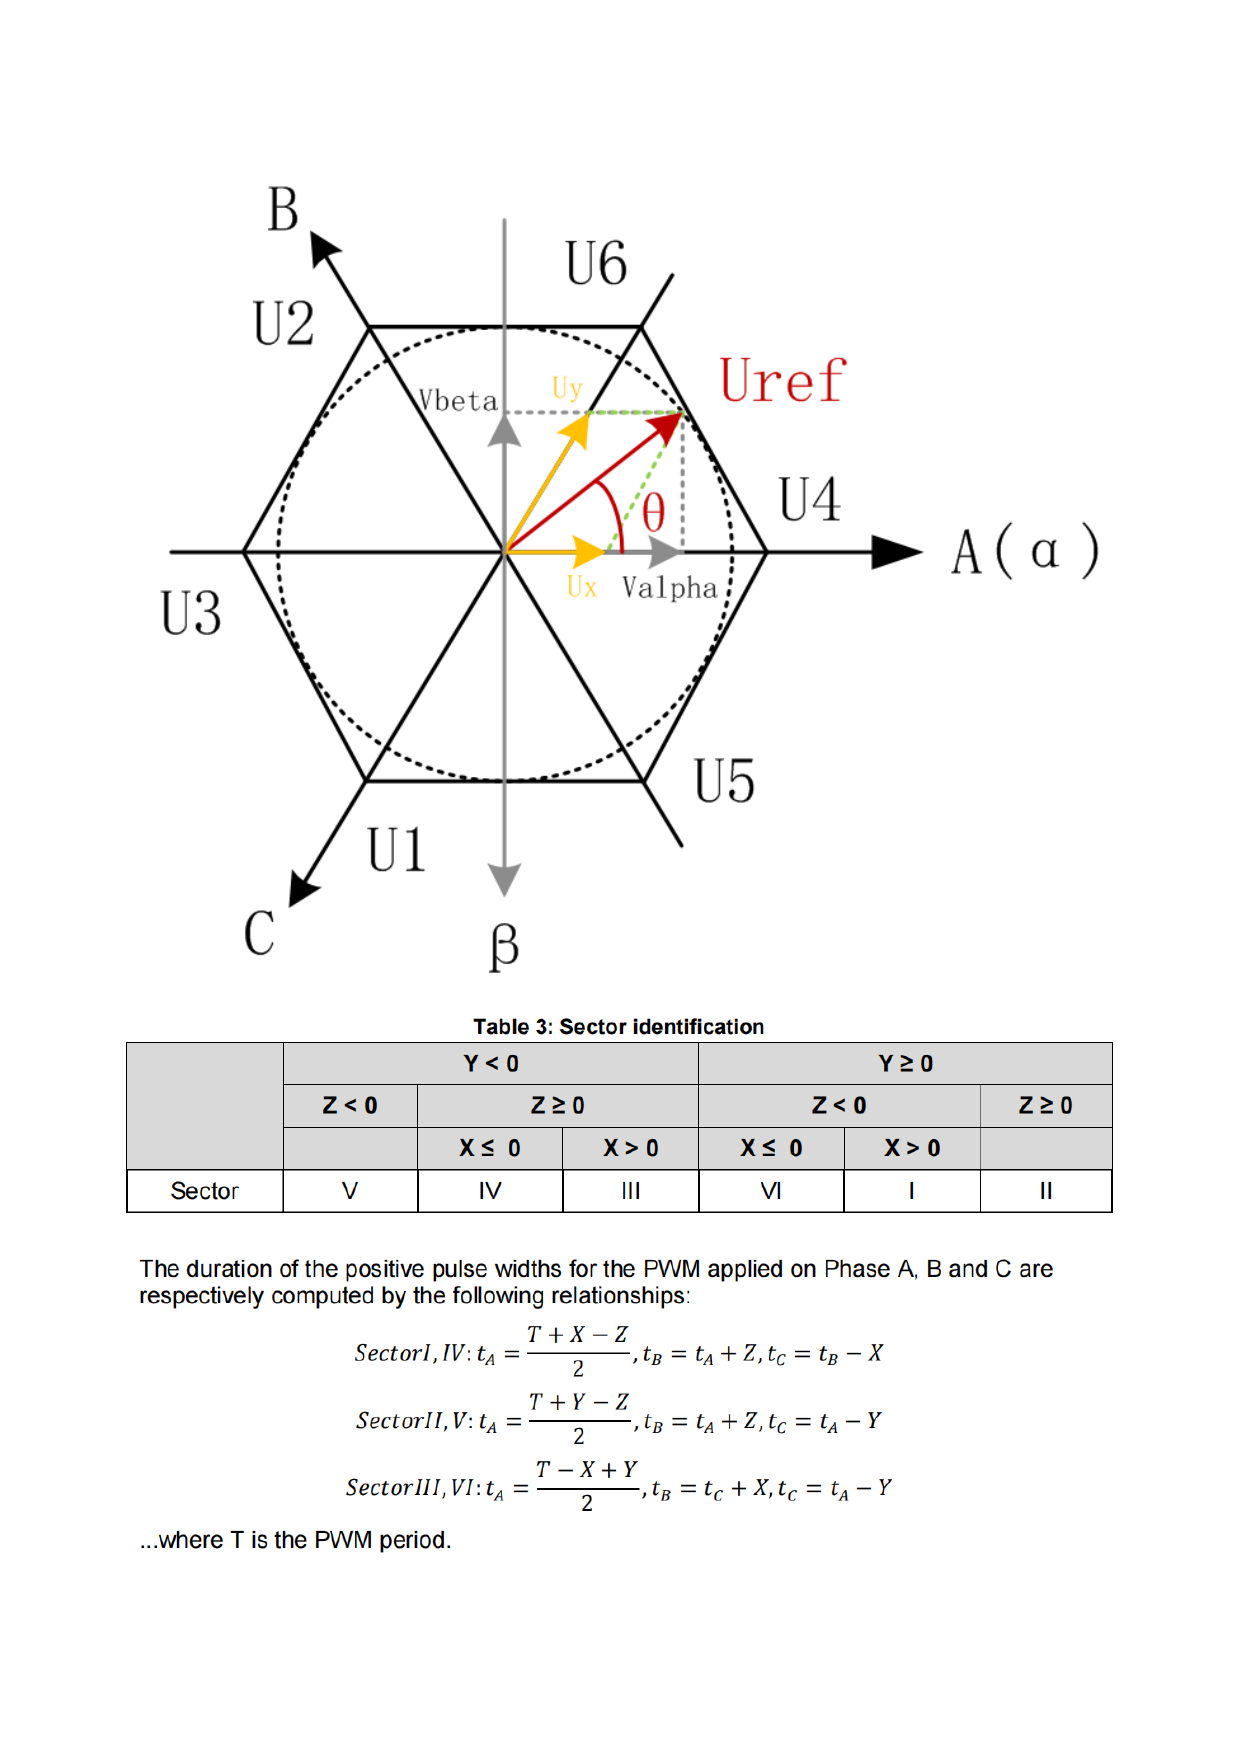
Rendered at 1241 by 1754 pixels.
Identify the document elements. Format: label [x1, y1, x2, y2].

picture [112, 1007, 1127, 1558]
picture [112, 162, 1128, 1006]
